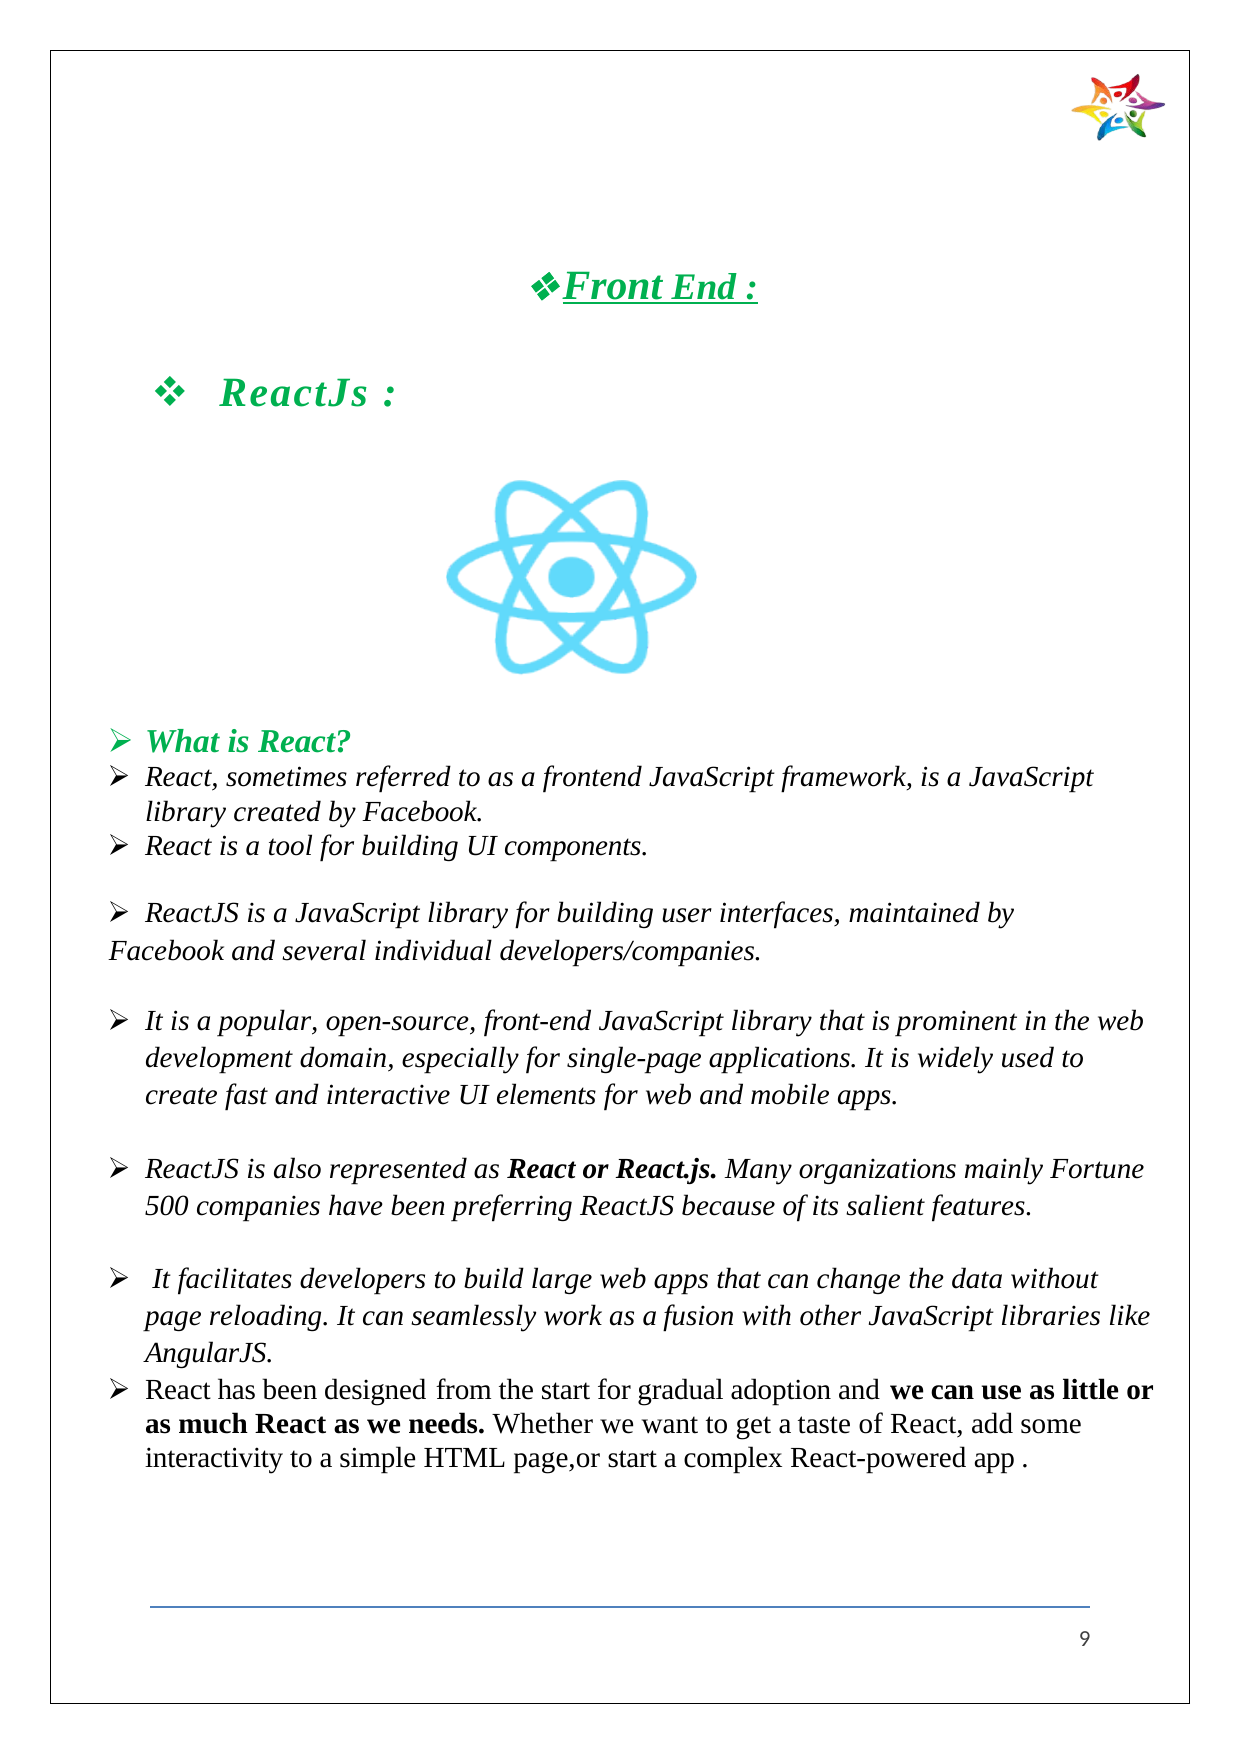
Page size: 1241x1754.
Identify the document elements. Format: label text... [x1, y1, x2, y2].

list Front End : [525, 261, 1090, 309]
picture [445, 480, 699, 676]
picture [1059, 59, 1177, 155]
